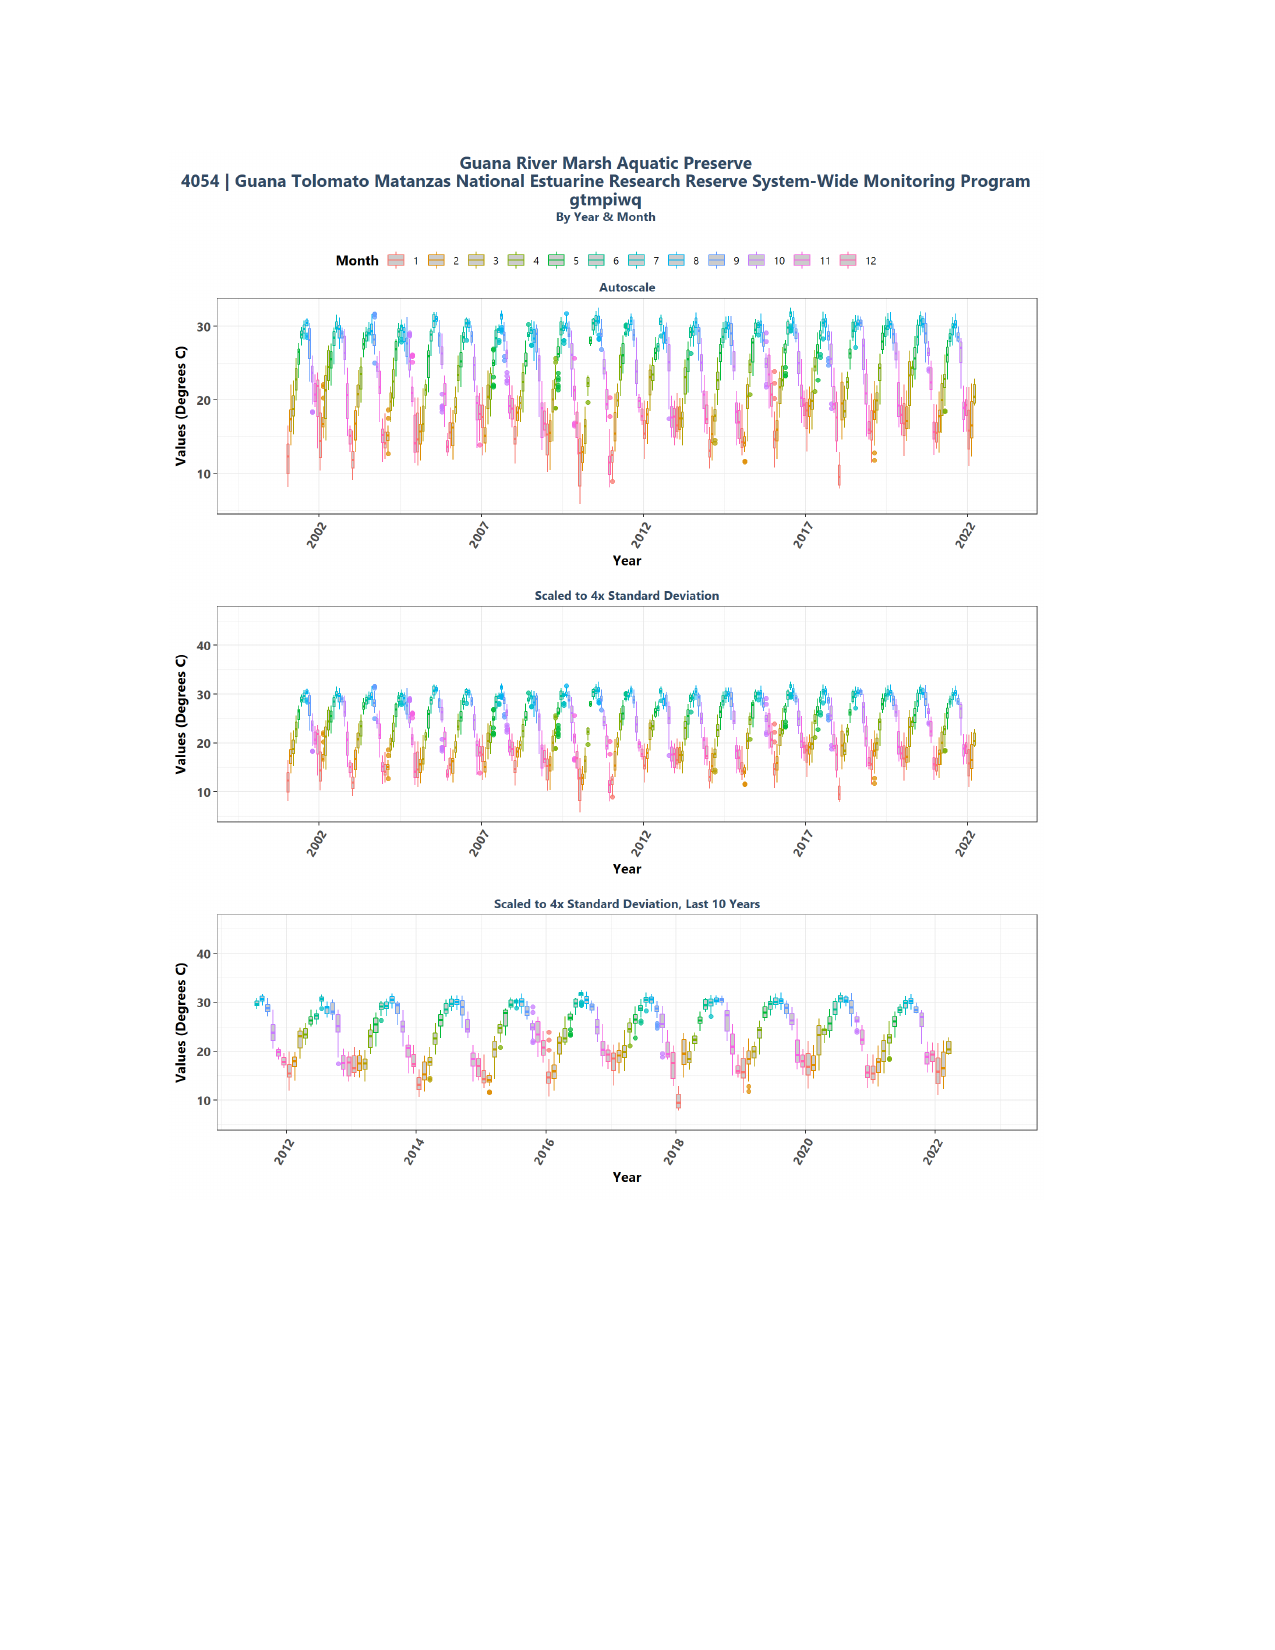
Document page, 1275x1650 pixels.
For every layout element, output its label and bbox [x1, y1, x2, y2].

picture [168, 150, 1044, 1200]
